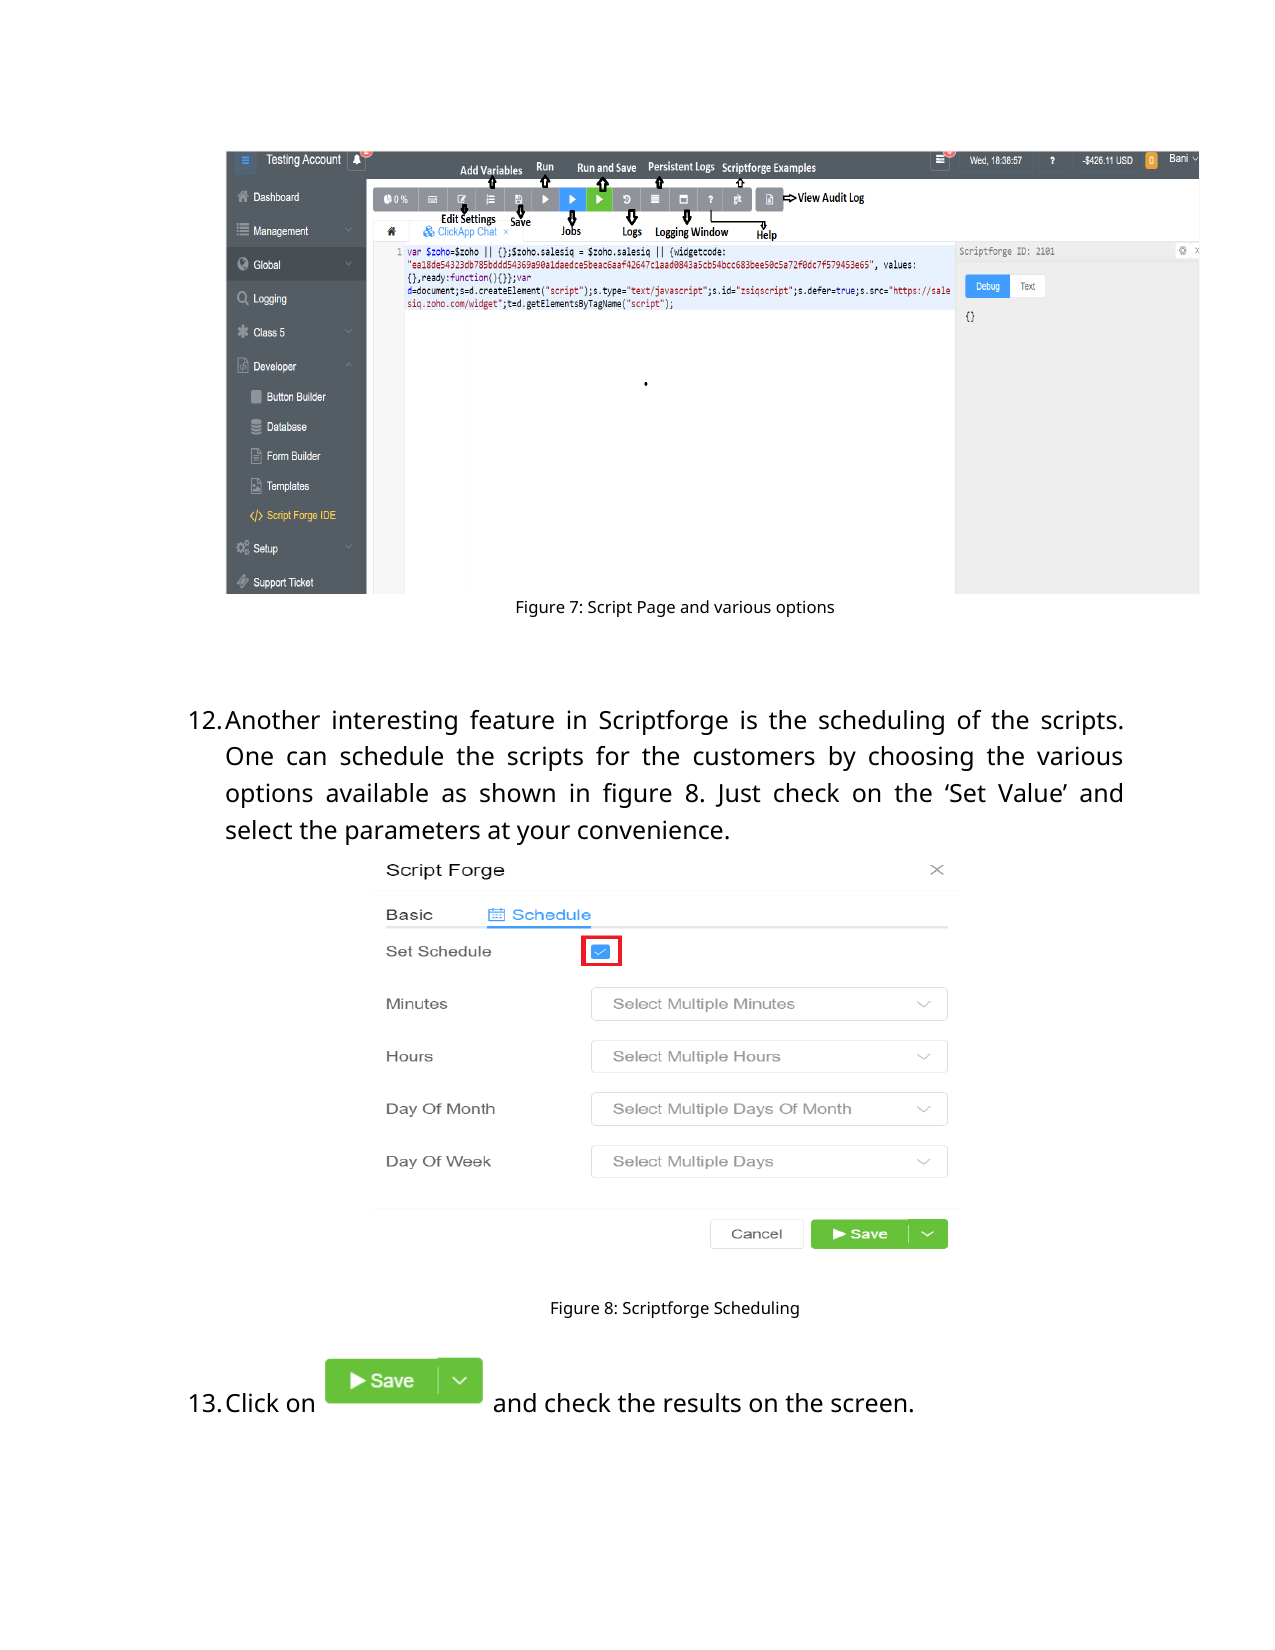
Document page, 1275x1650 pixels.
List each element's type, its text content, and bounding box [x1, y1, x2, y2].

picture [225, 150, 1200, 594]
list Figure 8: Scriptforge Scheduling [225, 1297, 1125, 1319]
list Click on and check the results on the screen. [187, 1346, 1125, 1419]
list Figure 7: Script Page and various options [225, 596, 1125, 618]
picture [322, 1345, 487, 1413]
picture [371, 849, 979, 1255]
list Another interesting feature in Scriptforge is the scheduling of the scripts. One can schedule the scripts for the customers by choosing the various options available as shown in figure 8. Just check on the ‘Set Value’ and select the parameters at your convenience. [187, 702, 1125, 847]
